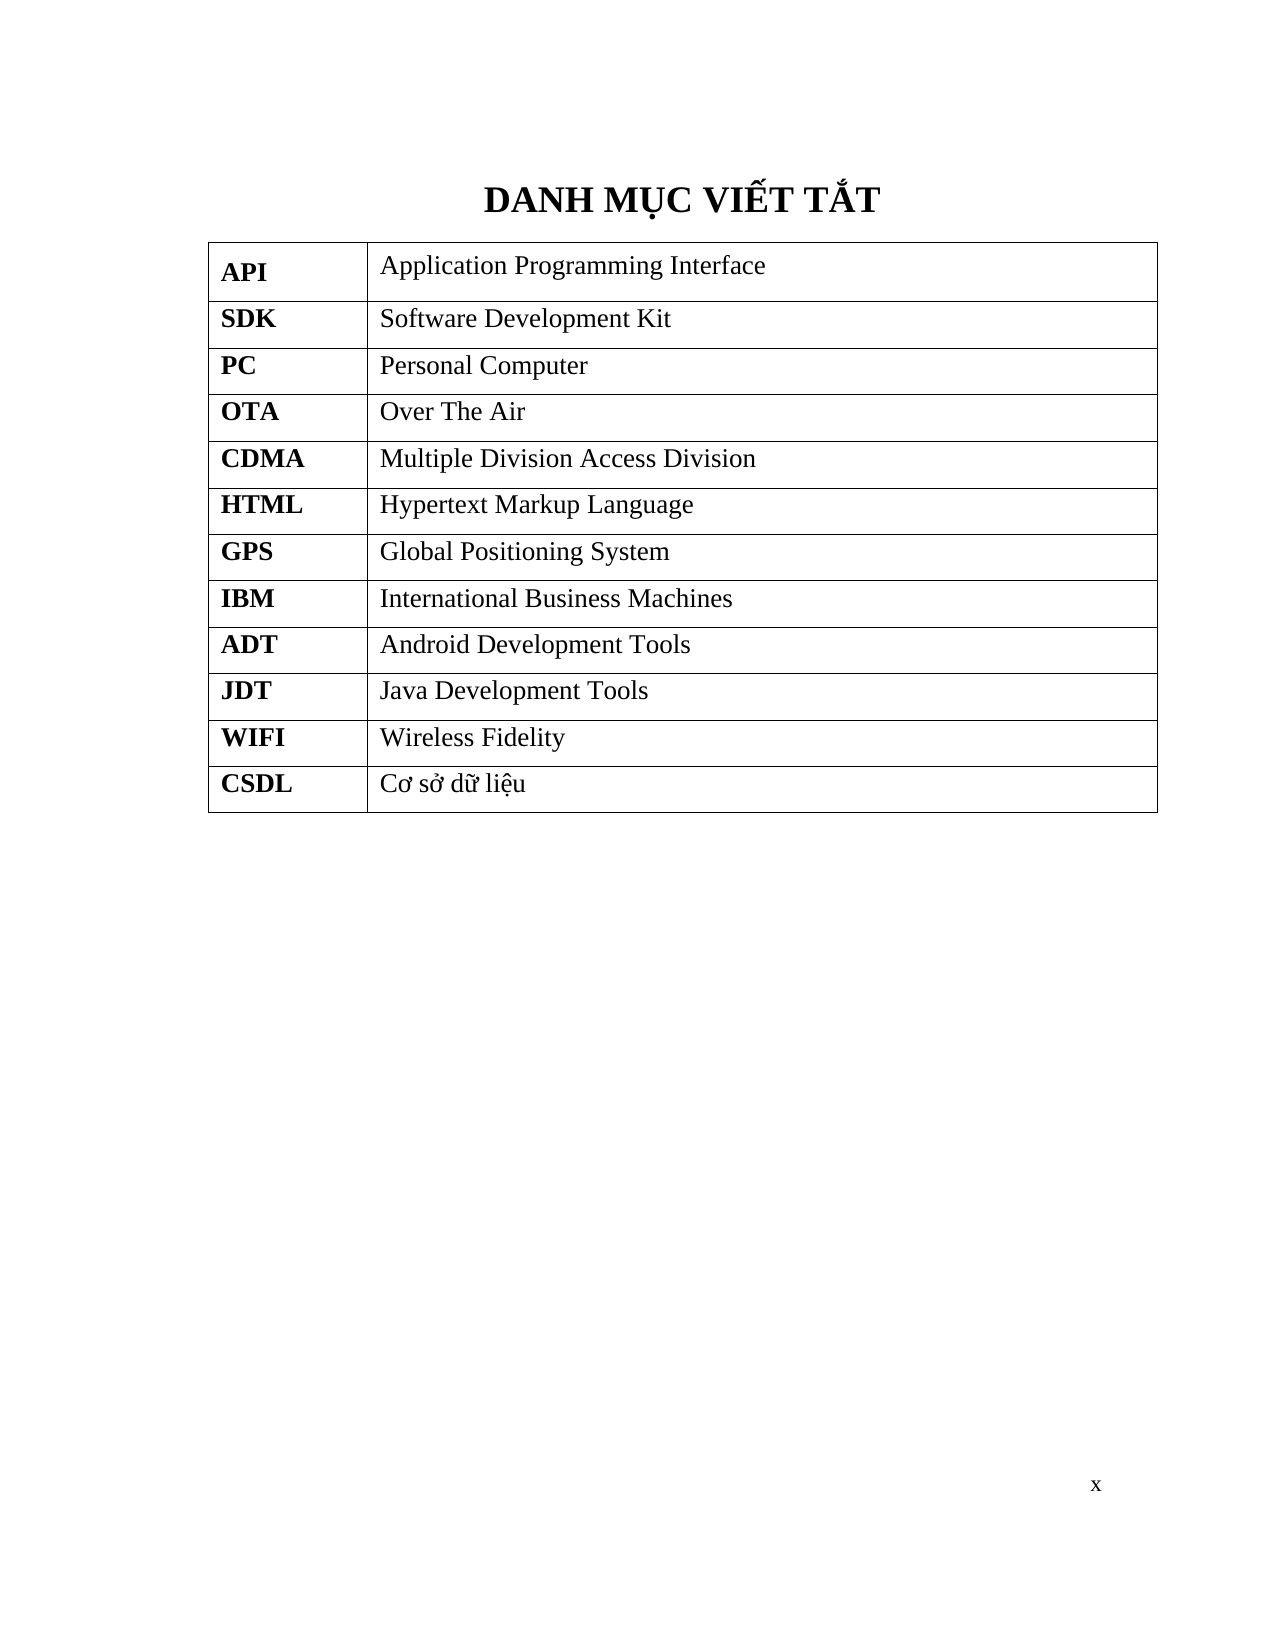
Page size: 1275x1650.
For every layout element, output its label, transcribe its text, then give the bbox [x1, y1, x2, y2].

table_cell Cơ sở dữ liệu [368, 767, 1157, 812]
table_cell HTML [209, 489, 367, 534]
table_cell GPS [209, 535, 367, 580]
table_cell OTA [209, 395, 367, 441]
table_cell Software Development Kit [368, 302, 1157, 347]
table_cell SDK [209, 302, 367, 347]
table_cell Personal Computer [368, 349, 1157, 394]
table_cell Hypertext Markup Language [368, 489, 1157, 534]
table_header API [209, 243, 367, 301]
table_cell Android Development Tools [368, 628, 1157, 673]
table_cell WIFI [209, 721, 367, 766]
table_cell IBM [209, 581, 367, 627]
table_cell PC [209, 349, 367, 394]
table_cell ADT [209, 628, 367, 673]
table_cell CSDL [209, 767, 367, 812]
table_cell Java Development Tools [368, 674, 1157, 719]
table_cell JDT [209, 674, 367, 719]
table_cell Wireless Fidelity [368, 721, 1157, 766]
table_cell CDMA [209, 442, 367, 487]
table_header Application Programming Interface [368, 243, 1157, 301]
table_cell Over The Air [368, 395, 1157, 441]
table_cell International Business Machines [368, 581, 1157, 627]
table_cell Global Positioning System [368, 535, 1157, 580]
table_cell Multiple Division Access Division [368, 442, 1157, 487]
subtitle DANH MỤC VIẾT TẮT [150, 177, 1214, 221]
